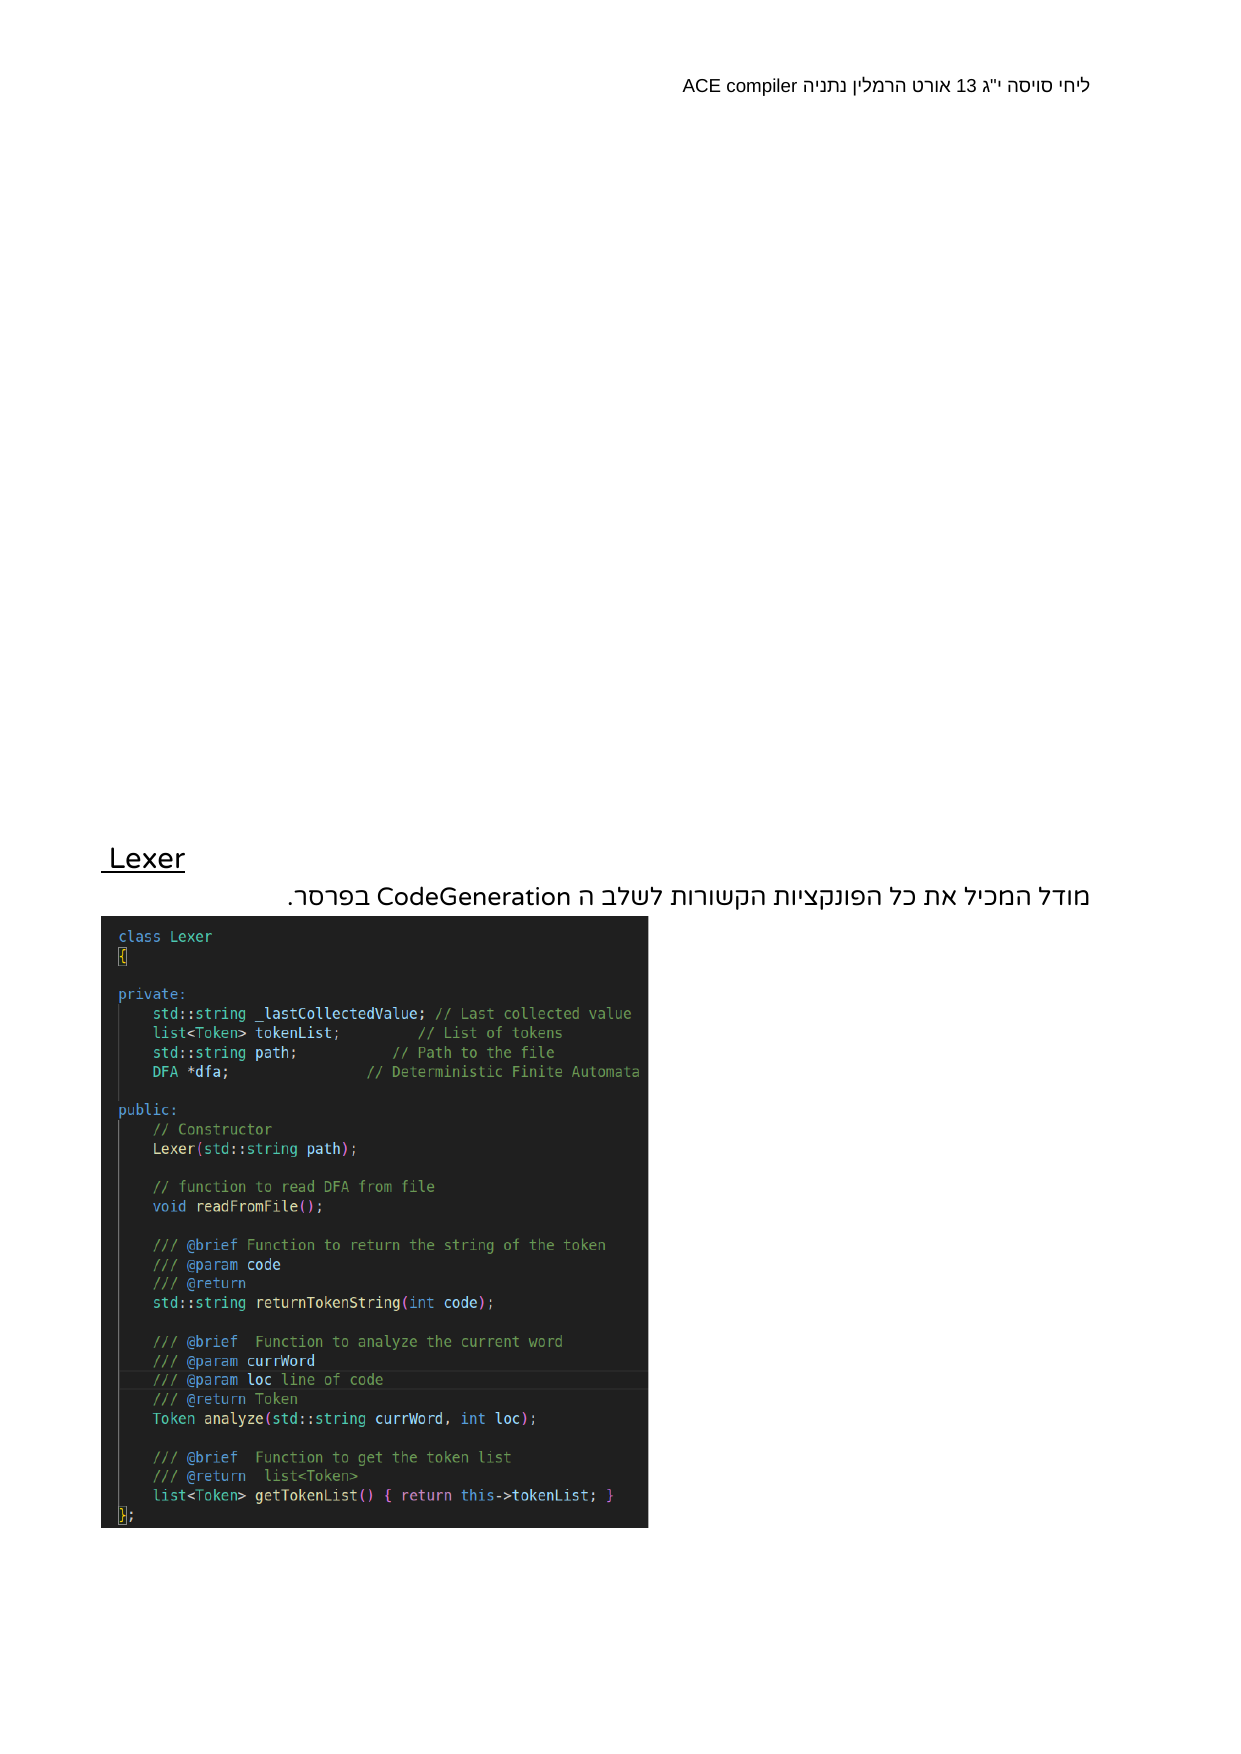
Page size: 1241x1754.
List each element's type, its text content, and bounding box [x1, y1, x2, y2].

picture [101, 916, 649, 1528]
subtitle Lexer [101, 842, 1090, 877]
text ‫מודל‬‫ המכיל‬ ‫את‬ ‫כל‬ ‫הפונקציות‬ ‫הקשורות‬ ‫לשלב‬ ‫ה‬ ‫‪CodeGeneration‬‬ ‫בפרסר‪.‬‬ [101, 882, 1090, 912]
